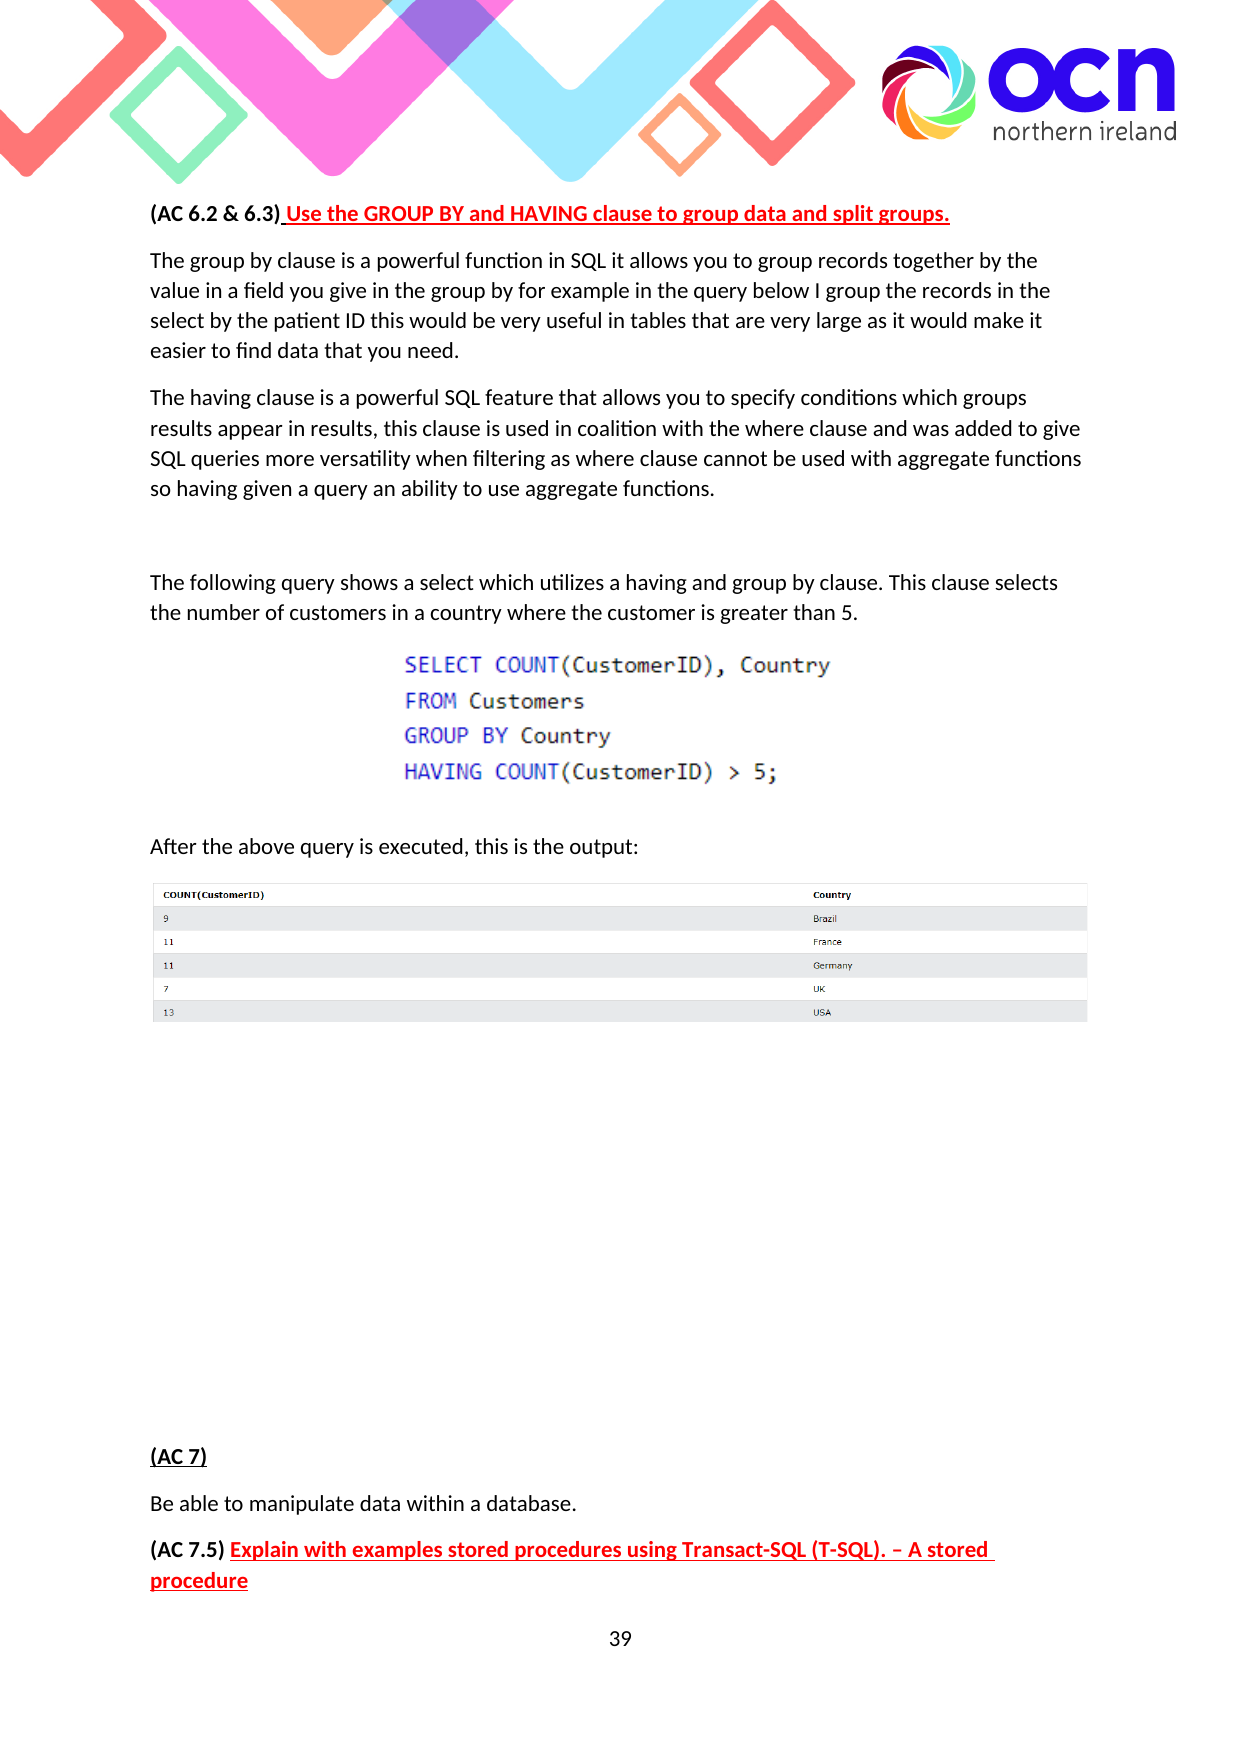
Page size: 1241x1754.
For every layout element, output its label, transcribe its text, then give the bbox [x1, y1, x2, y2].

text (AC 6.2 & 6.3) Use the GROUP BY and HAVING clause to group data and split groups. [150, 102, 1090, 227]
picture [0, 0, 1240, 197]
text Be able to manipulate data within a database. [150, 1489, 1090, 1517]
picture [400, 646, 837, 800]
picture [150, 880, 1087, 1021]
text After the above query is executed, this is the output: [150, 832, 1090, 861]
text The group by clause is a powerful function in SQL it allows you to group records together by the value in a field you give in the group by for example in the query below I group the records in the select by the patient ID this would be very useful in tables that are very large as it would make it easier to find data that you need. [150, 246, 1090, 365]
text The following query shows a select which utilizes a having and group by clause. This clause selects the number of customers in a country where the customer is greater than 5. [150, 568, 1090, 626]
text (AC 7.5) Explain with examples stored procedures using Transact-SQL (T-SQL). – A stored procedure [150, 1536, 1090, 1594]
text The having clause is a powerful SQL feature that allows you to specify conditions which groups results appear in results, this clause is used in coalition with the where clause and was added to give SQL queries more versatility when filtering as where clause cannot be used with aggregate functions so having given a query an ability to use aggregate functions. [150, 383, 1090, 502]
text (AC 7) [150, 1442, 1090, 1470]
